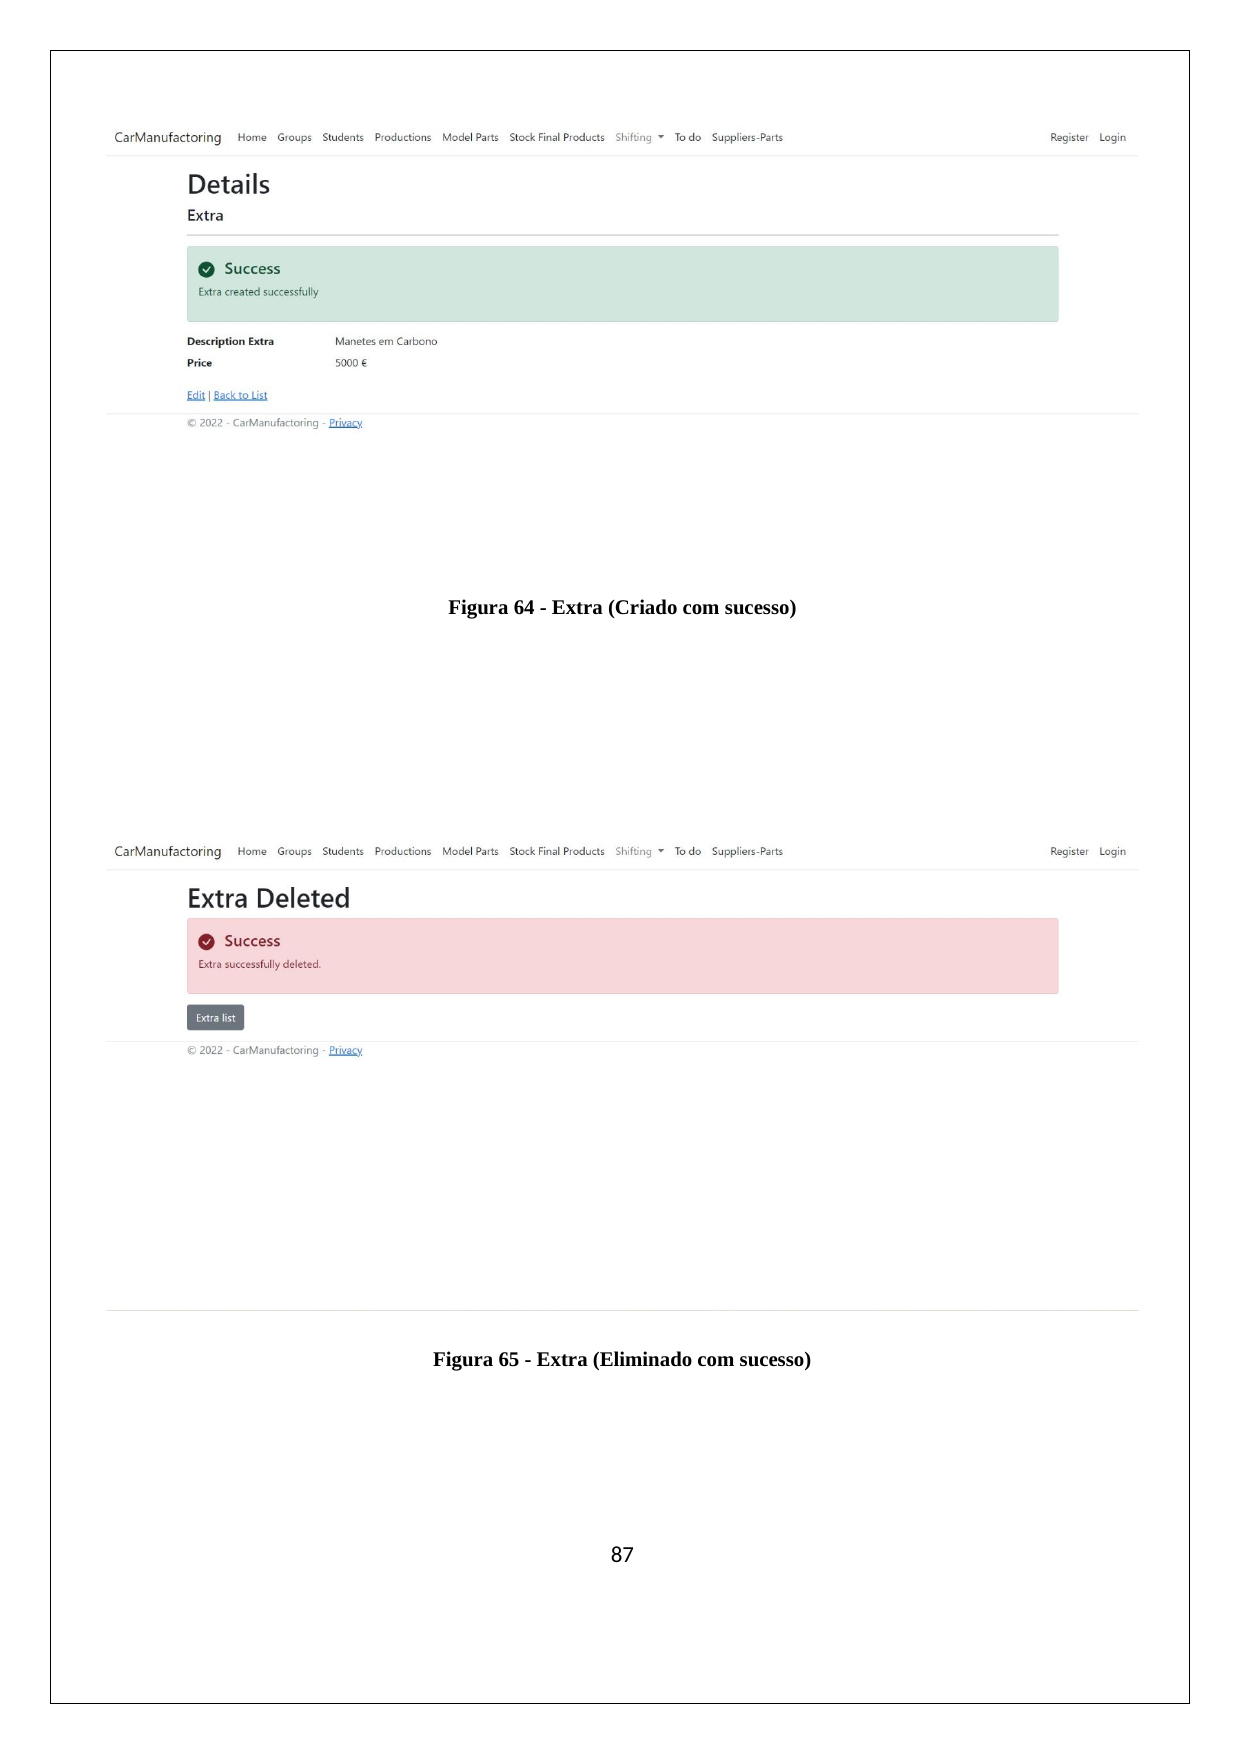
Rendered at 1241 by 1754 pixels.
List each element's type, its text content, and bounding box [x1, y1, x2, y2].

text Figura 65 - Extra (Eliminado com sucesso) [106, 1347, 1138, 1371]
picture [106, 832, 1139, 1311]
text Figura 64 - Extra (Criado com sucesso) [106, 595, 1138, 619]
picture [106, 118, 1139, 595]
